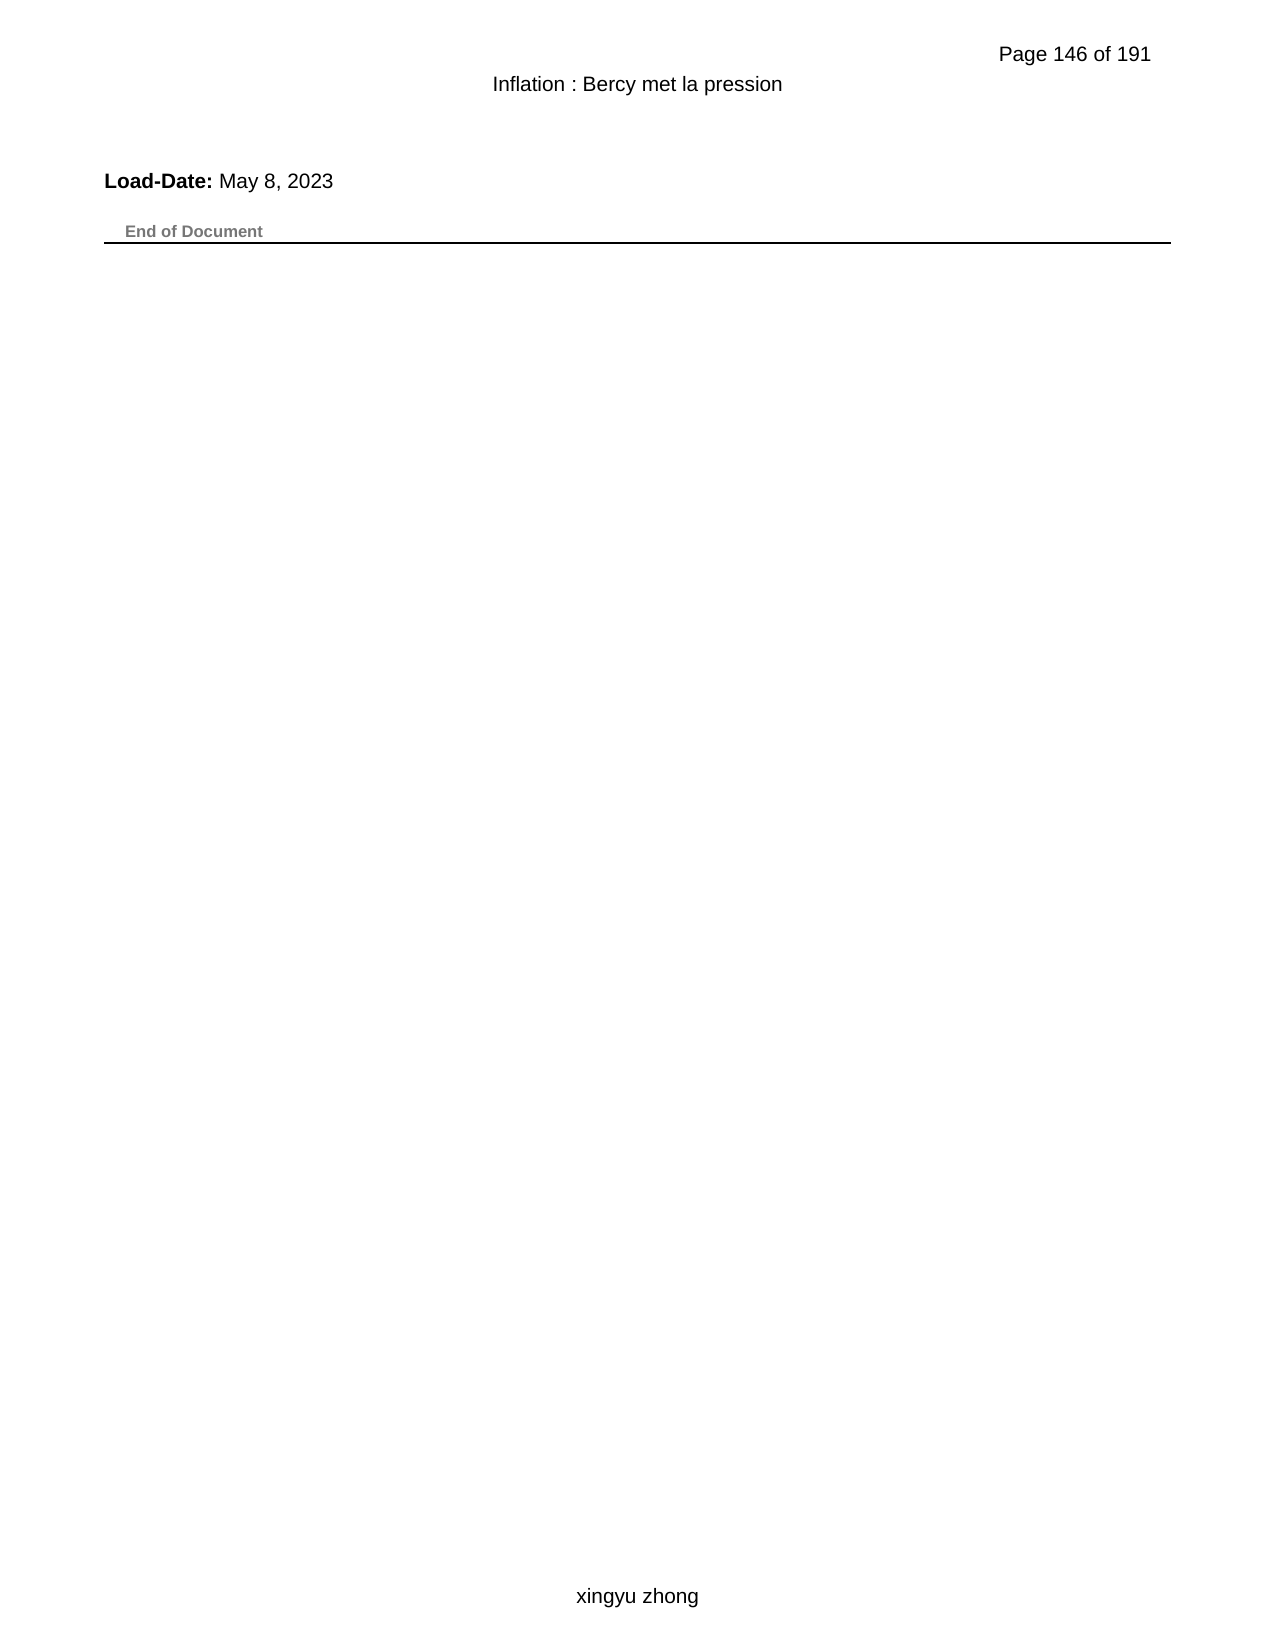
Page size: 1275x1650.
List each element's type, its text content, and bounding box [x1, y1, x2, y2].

text End of Document [125, 222, 1171, 241]
text Load-Date: May 8, 2023 [104, 137, 1171, 193]
